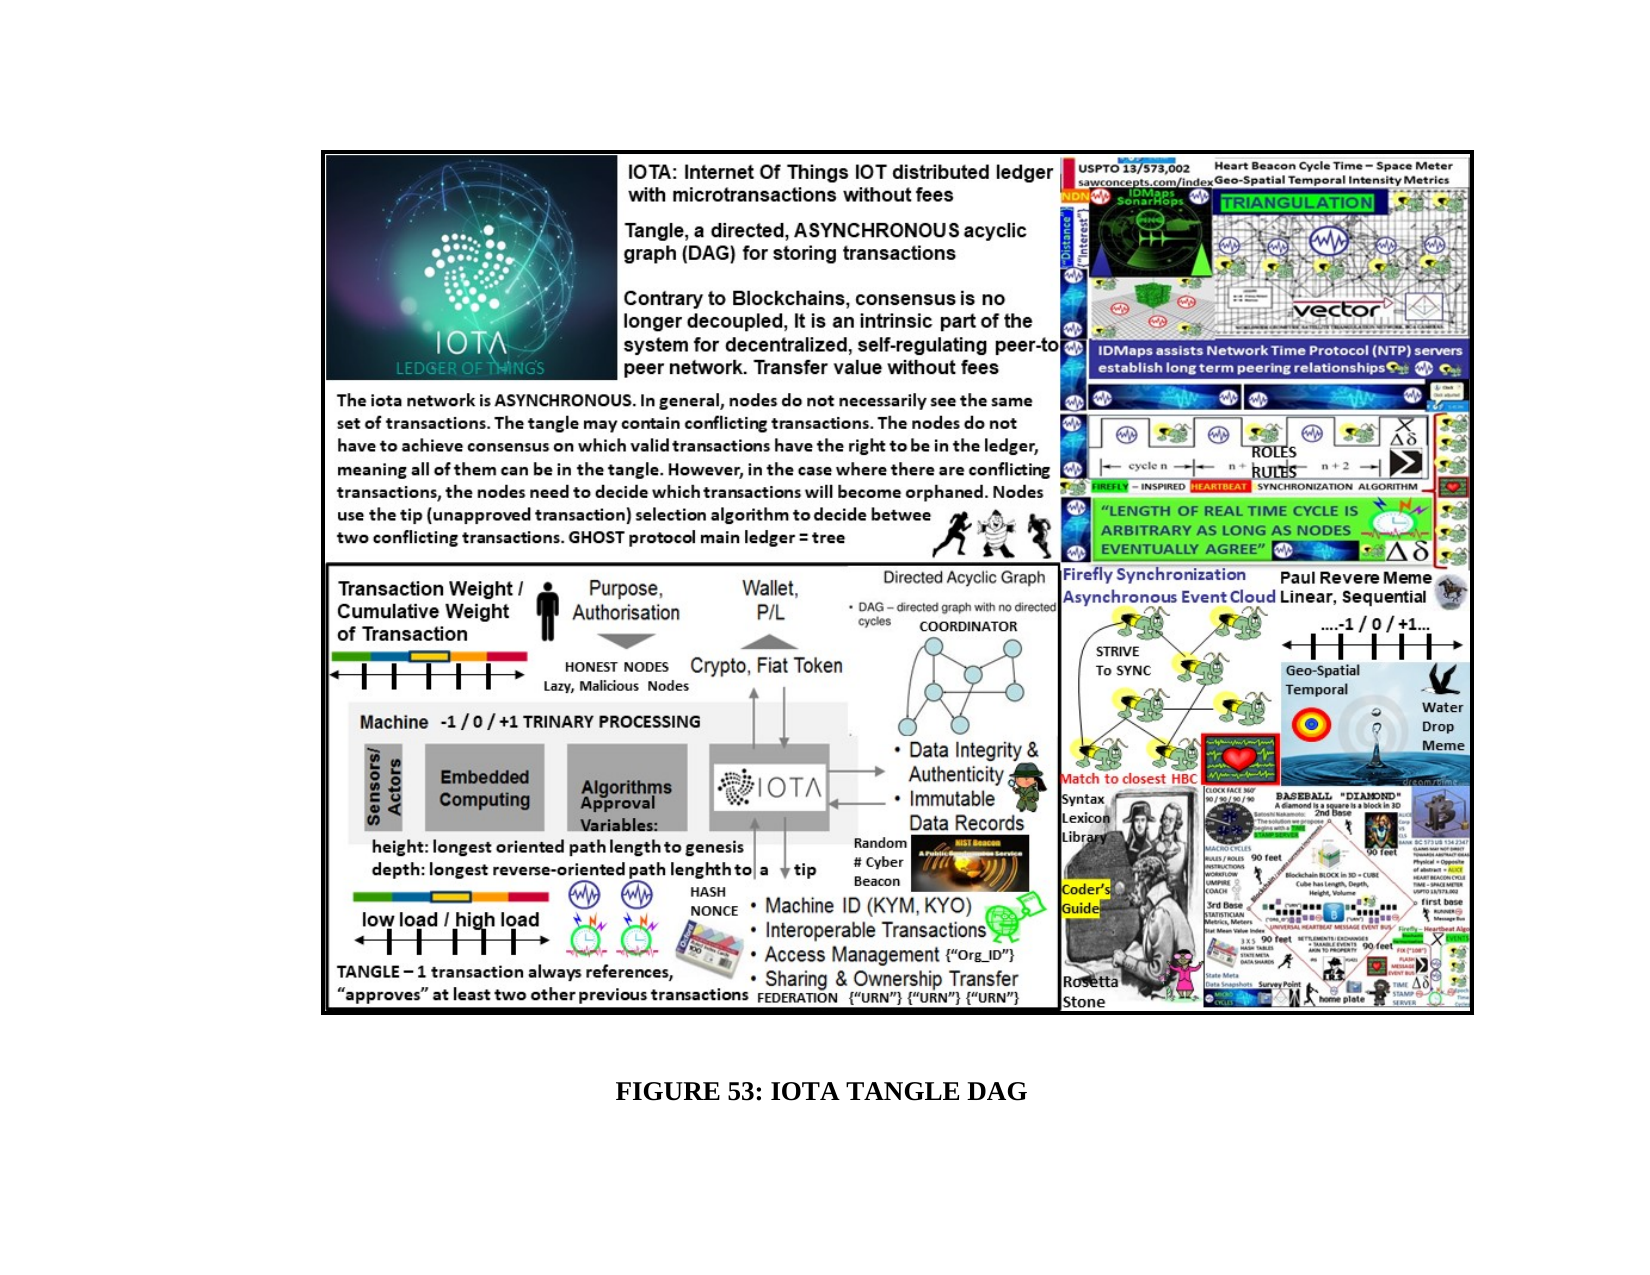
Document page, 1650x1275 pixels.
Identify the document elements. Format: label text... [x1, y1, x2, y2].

text FIGURE 53: IOTA TANGLE DAG [112, 1075, 1531, 1106]
picture [325, 154, 1470, 1011]
